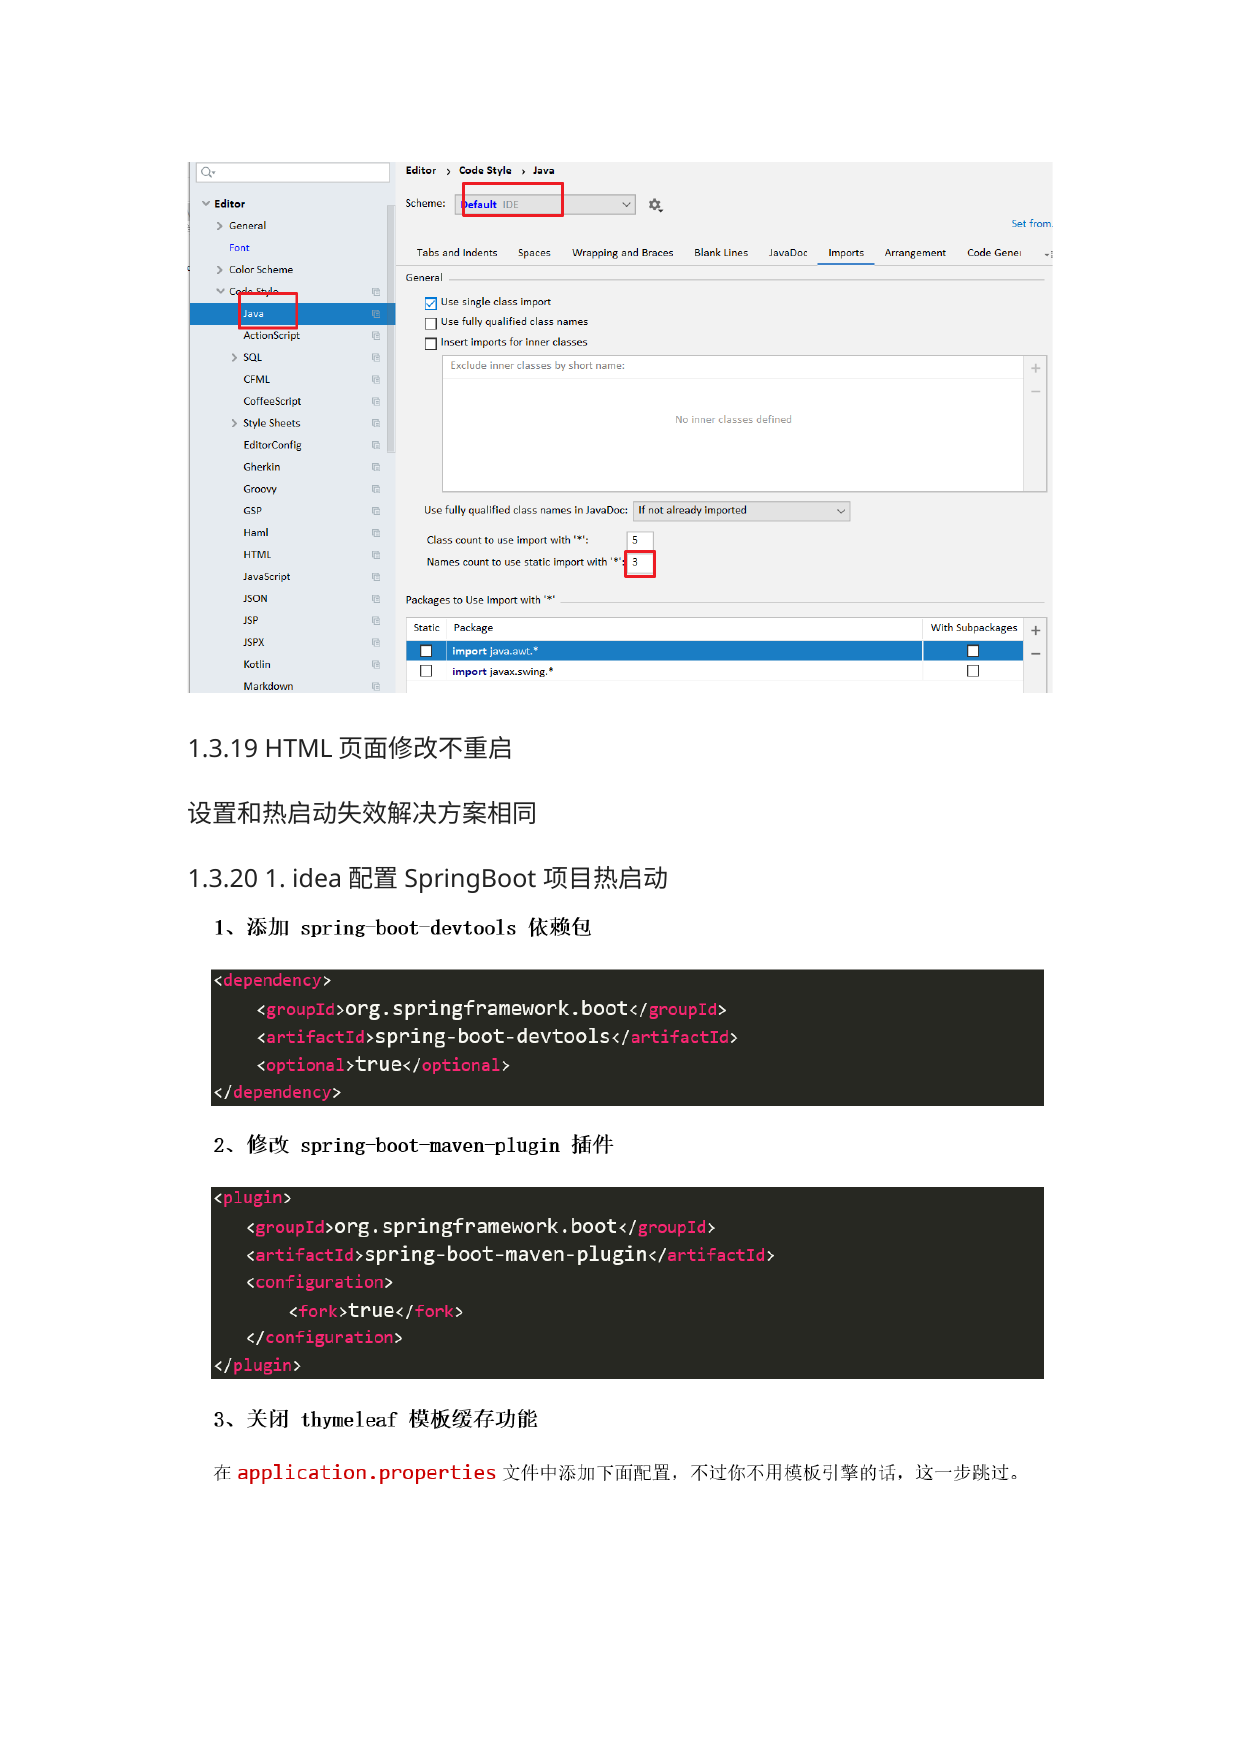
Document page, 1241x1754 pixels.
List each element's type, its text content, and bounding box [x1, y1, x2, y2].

text 1.3.20 1. idea 配置 SpringBoot 项目热启动 [187, 844, 1053, 909]
text 设置和热启动失效解决方案相同 [187, 779, 1053, 844]
text 1.3.19 HTML页面修改不重启 [187, 714, 1053, 779]
picture [187, 162, 1053, 693]
picture [187, 909, 1053, 1487]
